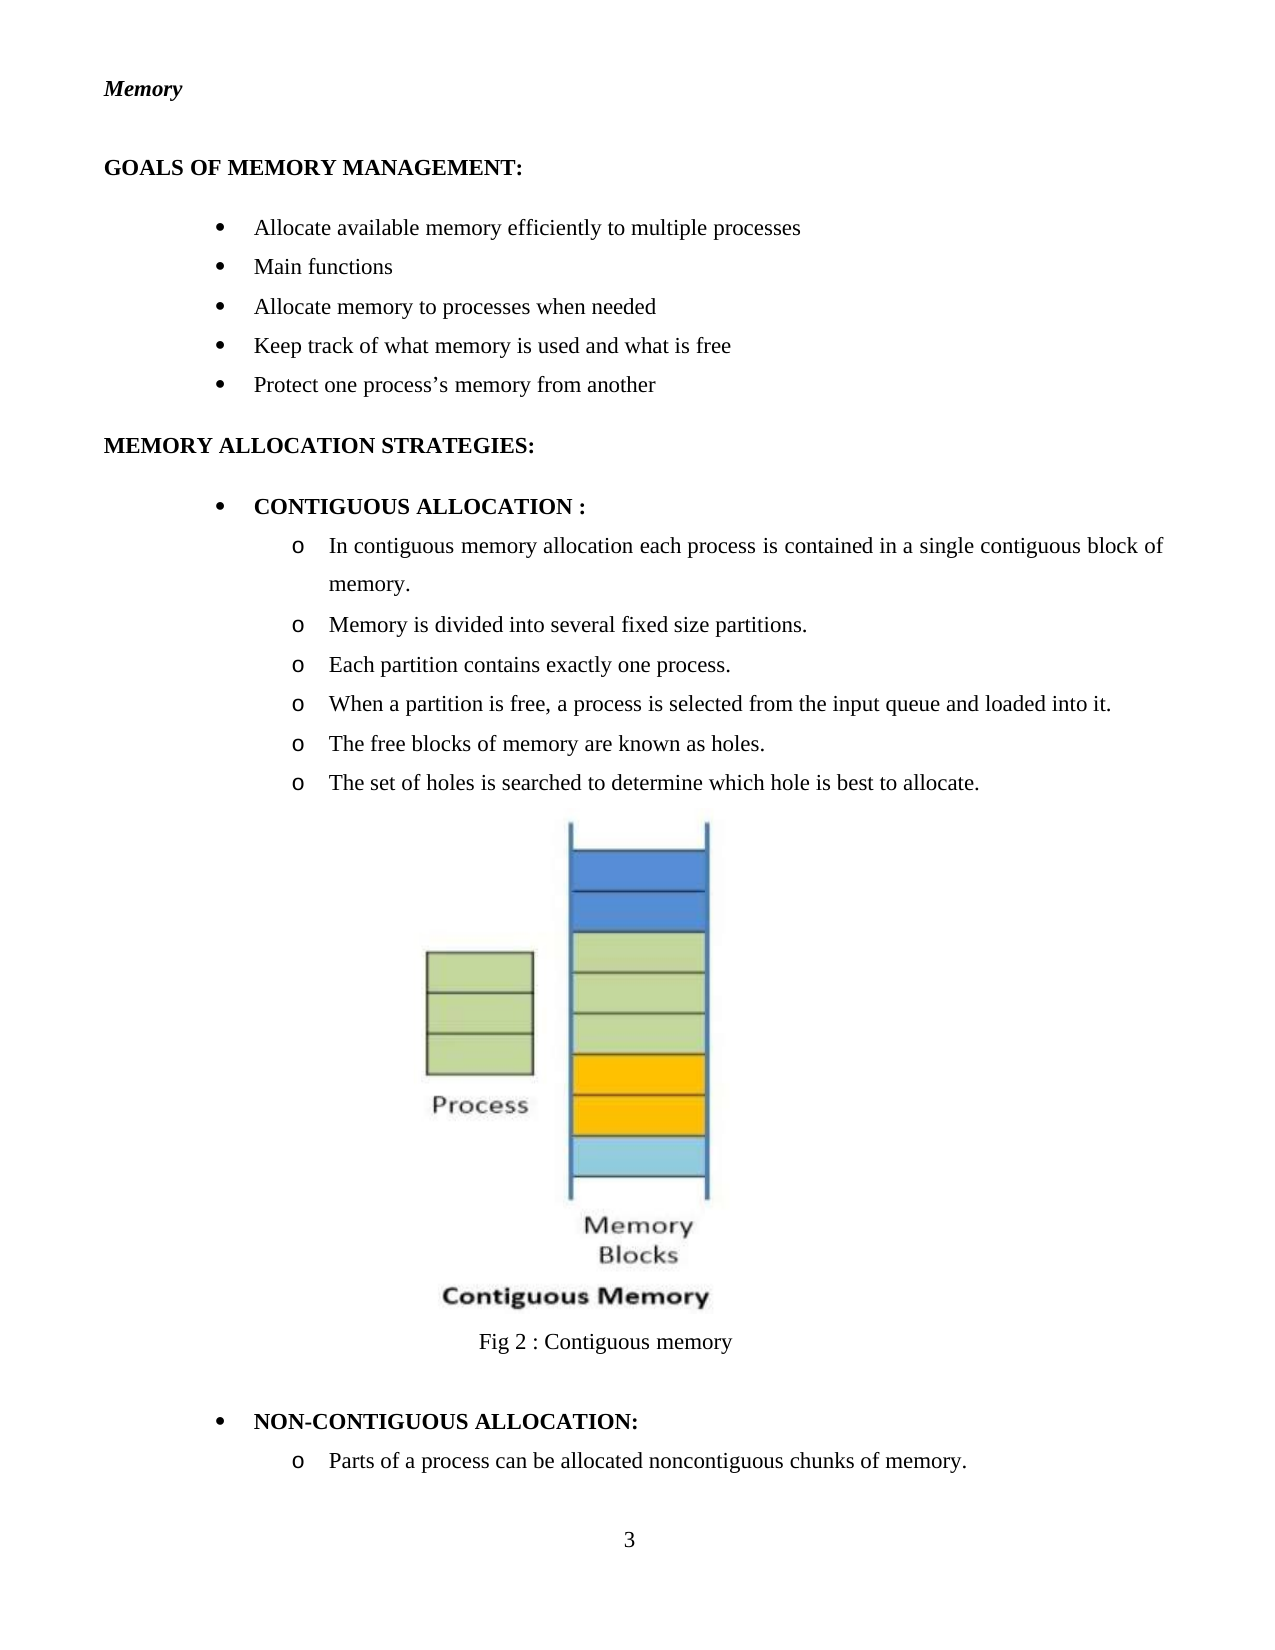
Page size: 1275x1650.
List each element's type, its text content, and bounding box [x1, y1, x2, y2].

list Each partition contains exactly one process. [291, 651, 1256, 679]
list Parts of a process can be allocated noncontiguous chunks of memory. [291, 1447, 1256, 1475]
list Memory is divided into several fixed size partitions. [291, 611, 1256, 639]
list Keep track of what memory is used and what is free [216, 332, 1256, 359]
list Allocate available memory efficiently to multiple processes [216, 214, 1256, 240]
list Allocate memory to processes when needed [216, 293, 1256, 319]
picture [413, 808, 730, 1314]
list The set of holes is searched to determine which hole is best to allocate. [291, 769, 1256, 797]
list When a partition is free, a process is selected from the input queue and loaded into it. [291, 690, 1256, 718]
list The free blocks of memory are known as holes. [291, 730, 1256, 758]
subtitle GOALS OF MEMORY MANAGEMENT: [103, 153, 1256, 180]
list In contiguous memory allocation each process is contained in a single contiguous block of memory. [291, 532, 1166, 597]
subtitle NON-CONTIGUOUS ALLOCATION: [216, 1408, 1256, 1434]
subtitle MEMORY ALLOCATION STRATEGIES: [103, 432, 1256, 458]
list Protect one process’s memory from another [216, 372, 1256, 398]
list CONTIGUOUS ALLOCATION : [216, 493, 1256, 519]
list Main functions [216, 253, 1256, 279]
